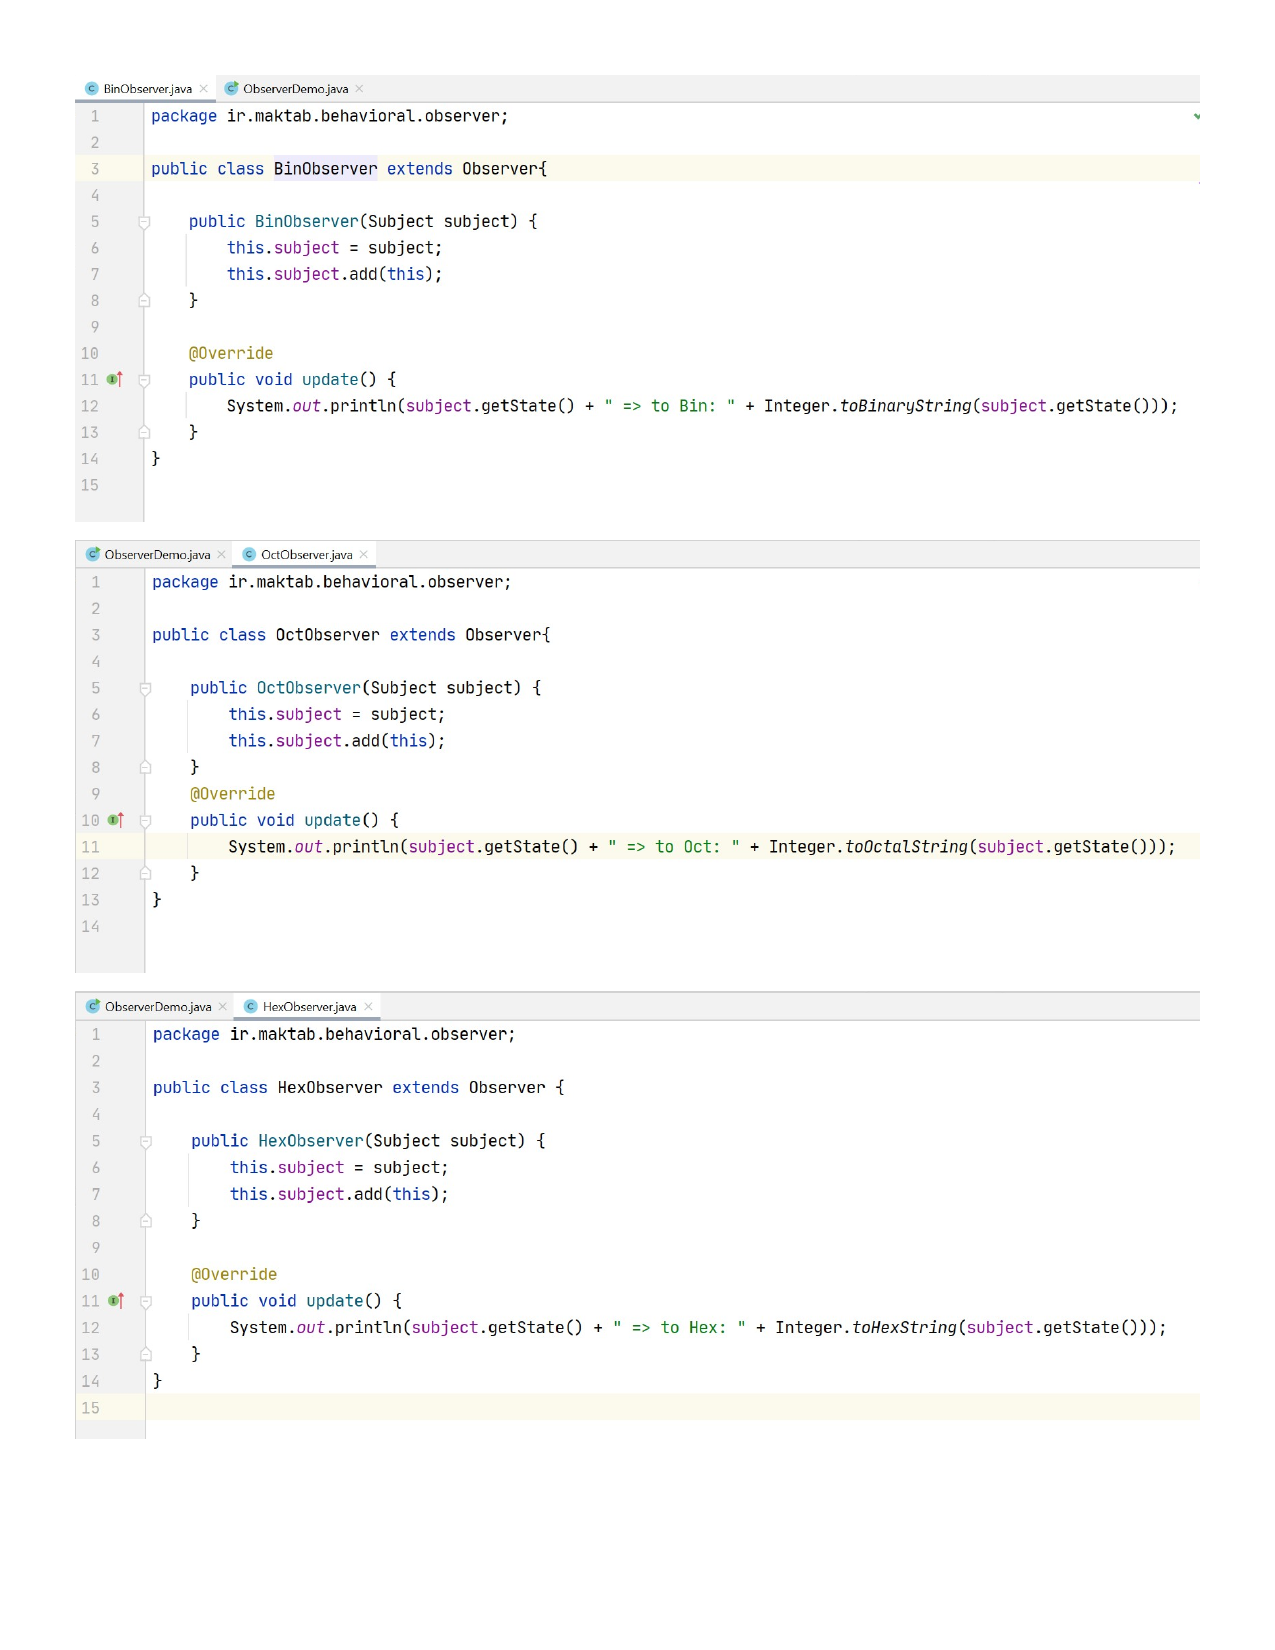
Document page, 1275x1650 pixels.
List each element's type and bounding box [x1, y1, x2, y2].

picture [75, 991, 1200, 1439]
picture [75, 540, 1200, 973]
picture [75, 75, 1200, 522]
